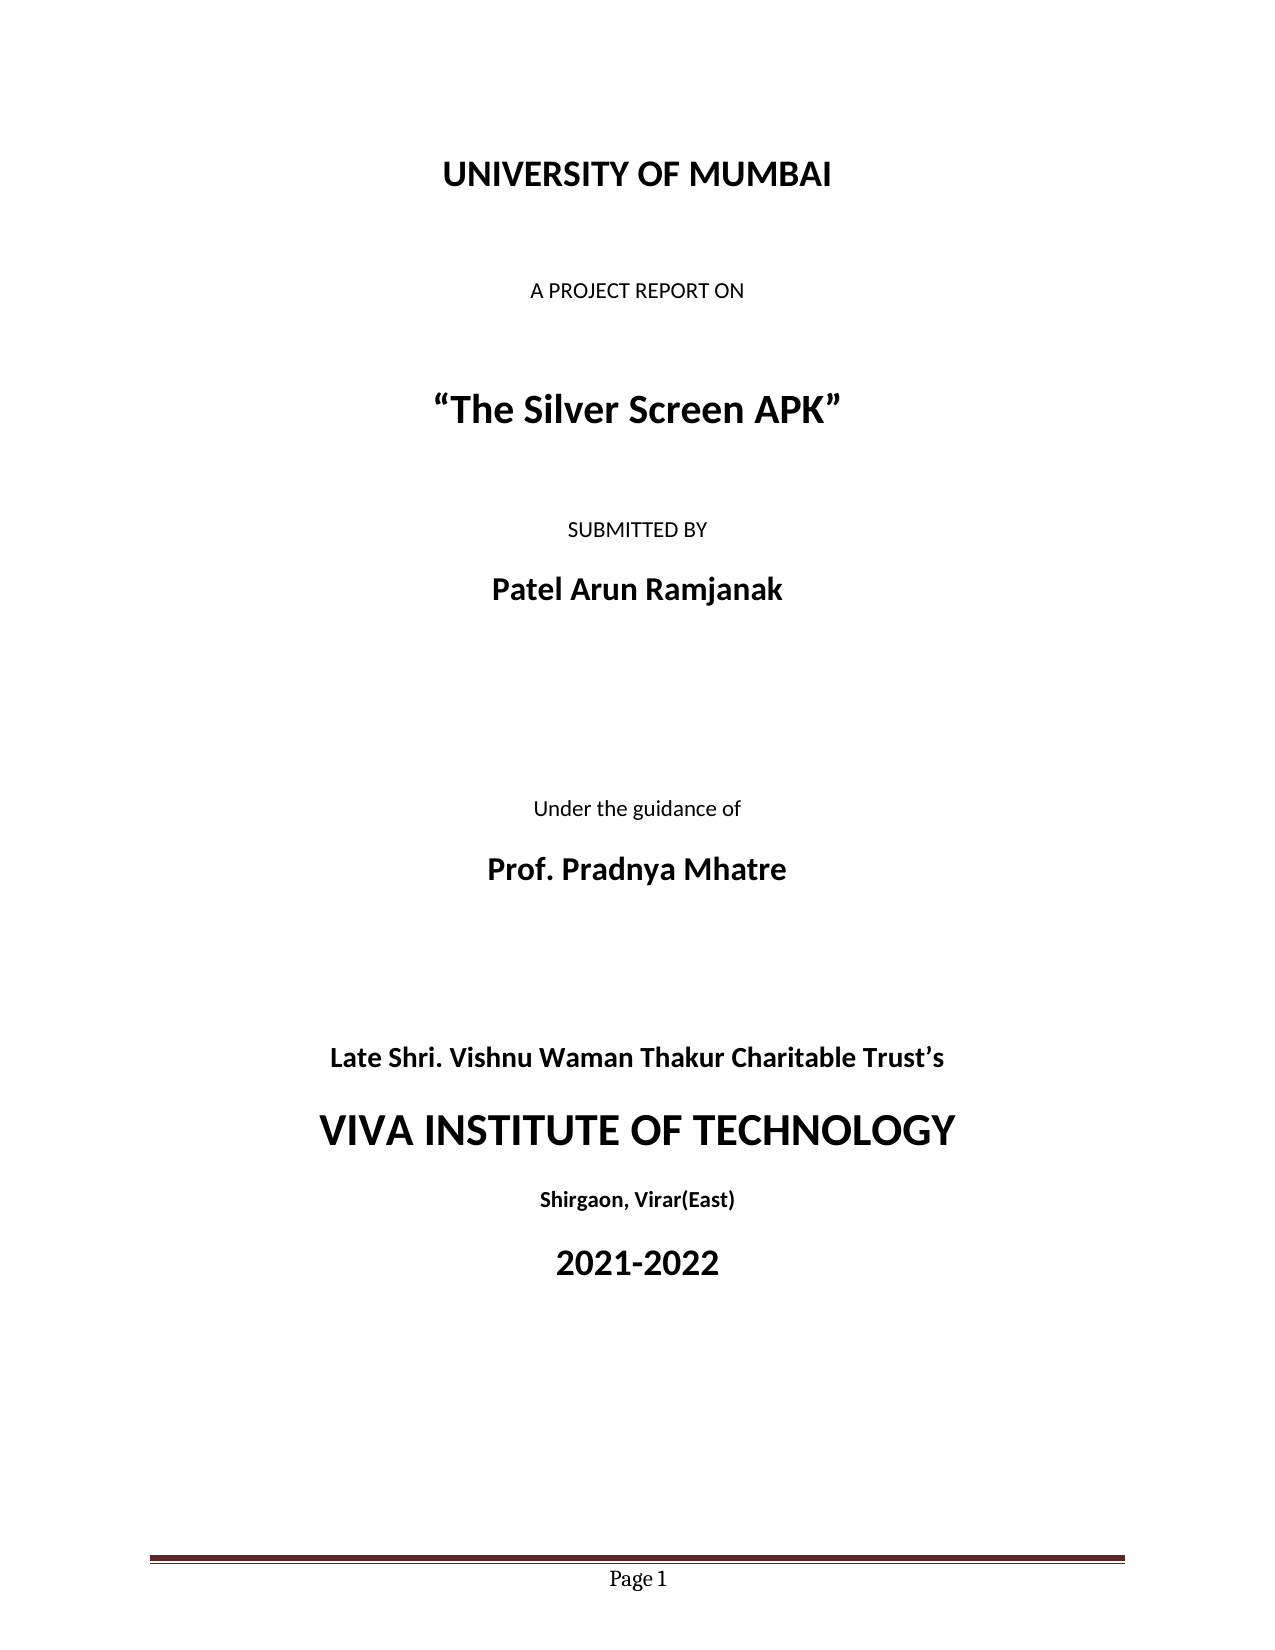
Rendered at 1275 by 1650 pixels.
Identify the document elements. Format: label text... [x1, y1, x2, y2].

text SUBMITTED BY [150, 515, 1125, 543]
text Under the guidance of [150, 794, 1125, 823]
text Patel Arun Ramjanak [150, 568, 1125, 609]
text A PROJECT REPORT ON [150, 277, 1125, 304]
text 2021-2022 [150, 1239, 1125, 1284]
text Shirgaon, Virar(East) [150, 1186, 1125, 1214]
text Prof. Pradnya Mhatre [150, 848, 1125, 888]
text UNIVERSITY OF MUMBAI [150, 150, 1125, 196]
text VIVA INSTITUTE OF TECHNOLOGY [150, 1101, 1125, 1156]
text “The Silver Screen APK” [150, 383, 1125, 433]
text Late Shri. Vishnu Waman Thakur Charitable Trust’s [150, 1039, 1125, 1074]
